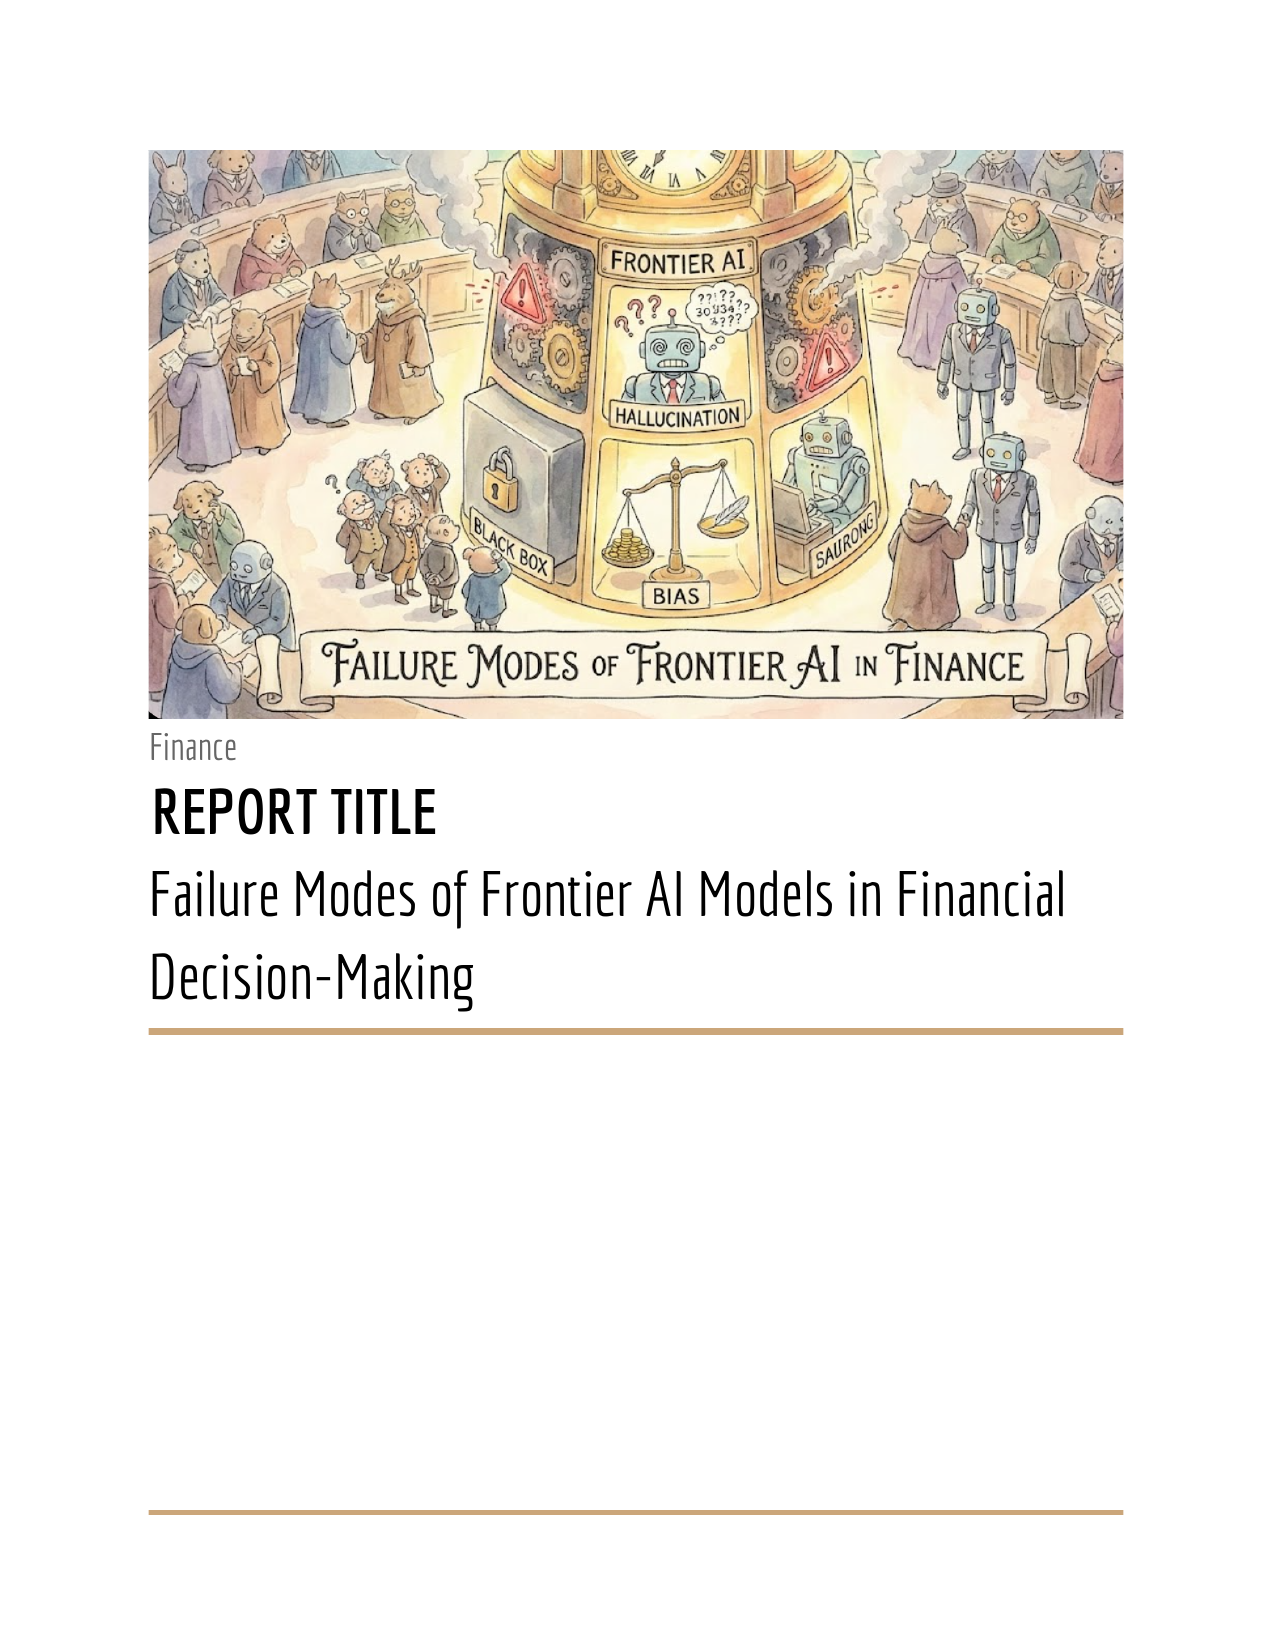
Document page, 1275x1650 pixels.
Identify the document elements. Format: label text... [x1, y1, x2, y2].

subtitle Failure Modes of Frontier AI Models in Financial Decision-Making [148, 857, 1125, 1012]
picture [148, 150, 1124, 719]
picture [148, 1510, 1124, 1515]
picture [148, 1028, 1124, 1035]
title REPORT TITLE [150, 775, 1125, 847]
